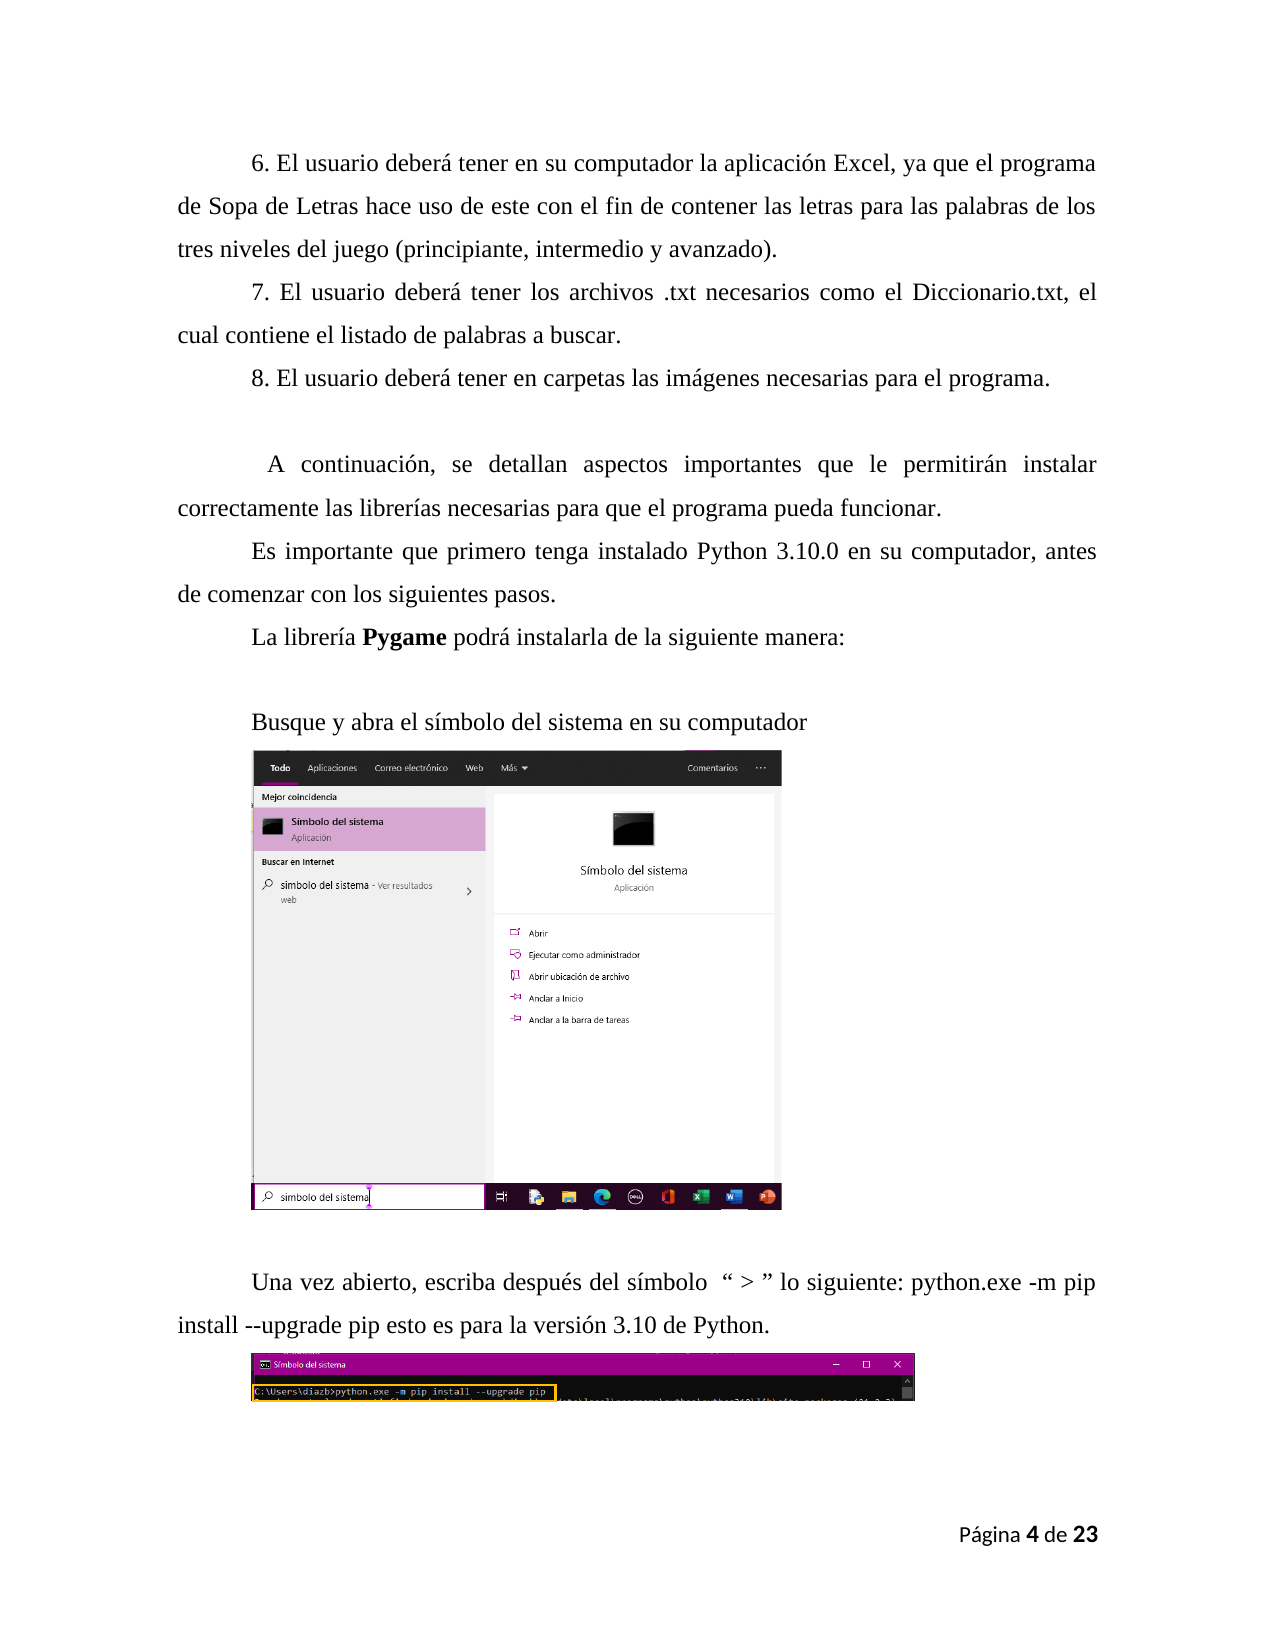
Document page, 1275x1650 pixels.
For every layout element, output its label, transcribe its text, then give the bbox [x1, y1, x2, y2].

text La librería Pygame podrá instalarla de la siguiente manera: [177, 622, 1098, 651]
picture [251, 1353, 915, 1401]
text Es importante que primero tenga instalado Python 3.10.0 en su computador, antes de comenzar con los siguientes pasos. [177, 536, 1098, 608]
text Busque y abra el símbolo del sistema en su computador [177, 707, 1098, 736]
text Una vez abierto, escriba después del símbolo “ > ” lo siguiente: python.exe -m pip install --upgrade pip esto es para la versión 3.10 de Python. [177, 1267, 1098, 1339]
text 7. El usuario deberá tener los archivos .txt necesarios como el Diccionario.txt, el cual contiene el listado de palabras a buscar. [177, 277, 1098, 349]
picture [251, 750, 782, 1210]
picture [254, 1386, 554, 1400]
text 8. El usuario deberá tener en carpetas las imágenes necesarias para el programa. [177, 363, 1098, 392]
text A continuación, se detallan aspectos importantes que le permitirán instalar correctamente las librerías necesarias para que el programa pueda funcionar. [177, 449, 1098, 521]
text 6. El usuario deberá tener en su computador la aplicación Excel, ya que el programa de Sopa de Letras hace uso de este con el fin de contener las letras para las palabras de los tres niveles del juego (principiante, intermedio y avanzado). [177, 148, 1098, 263]
